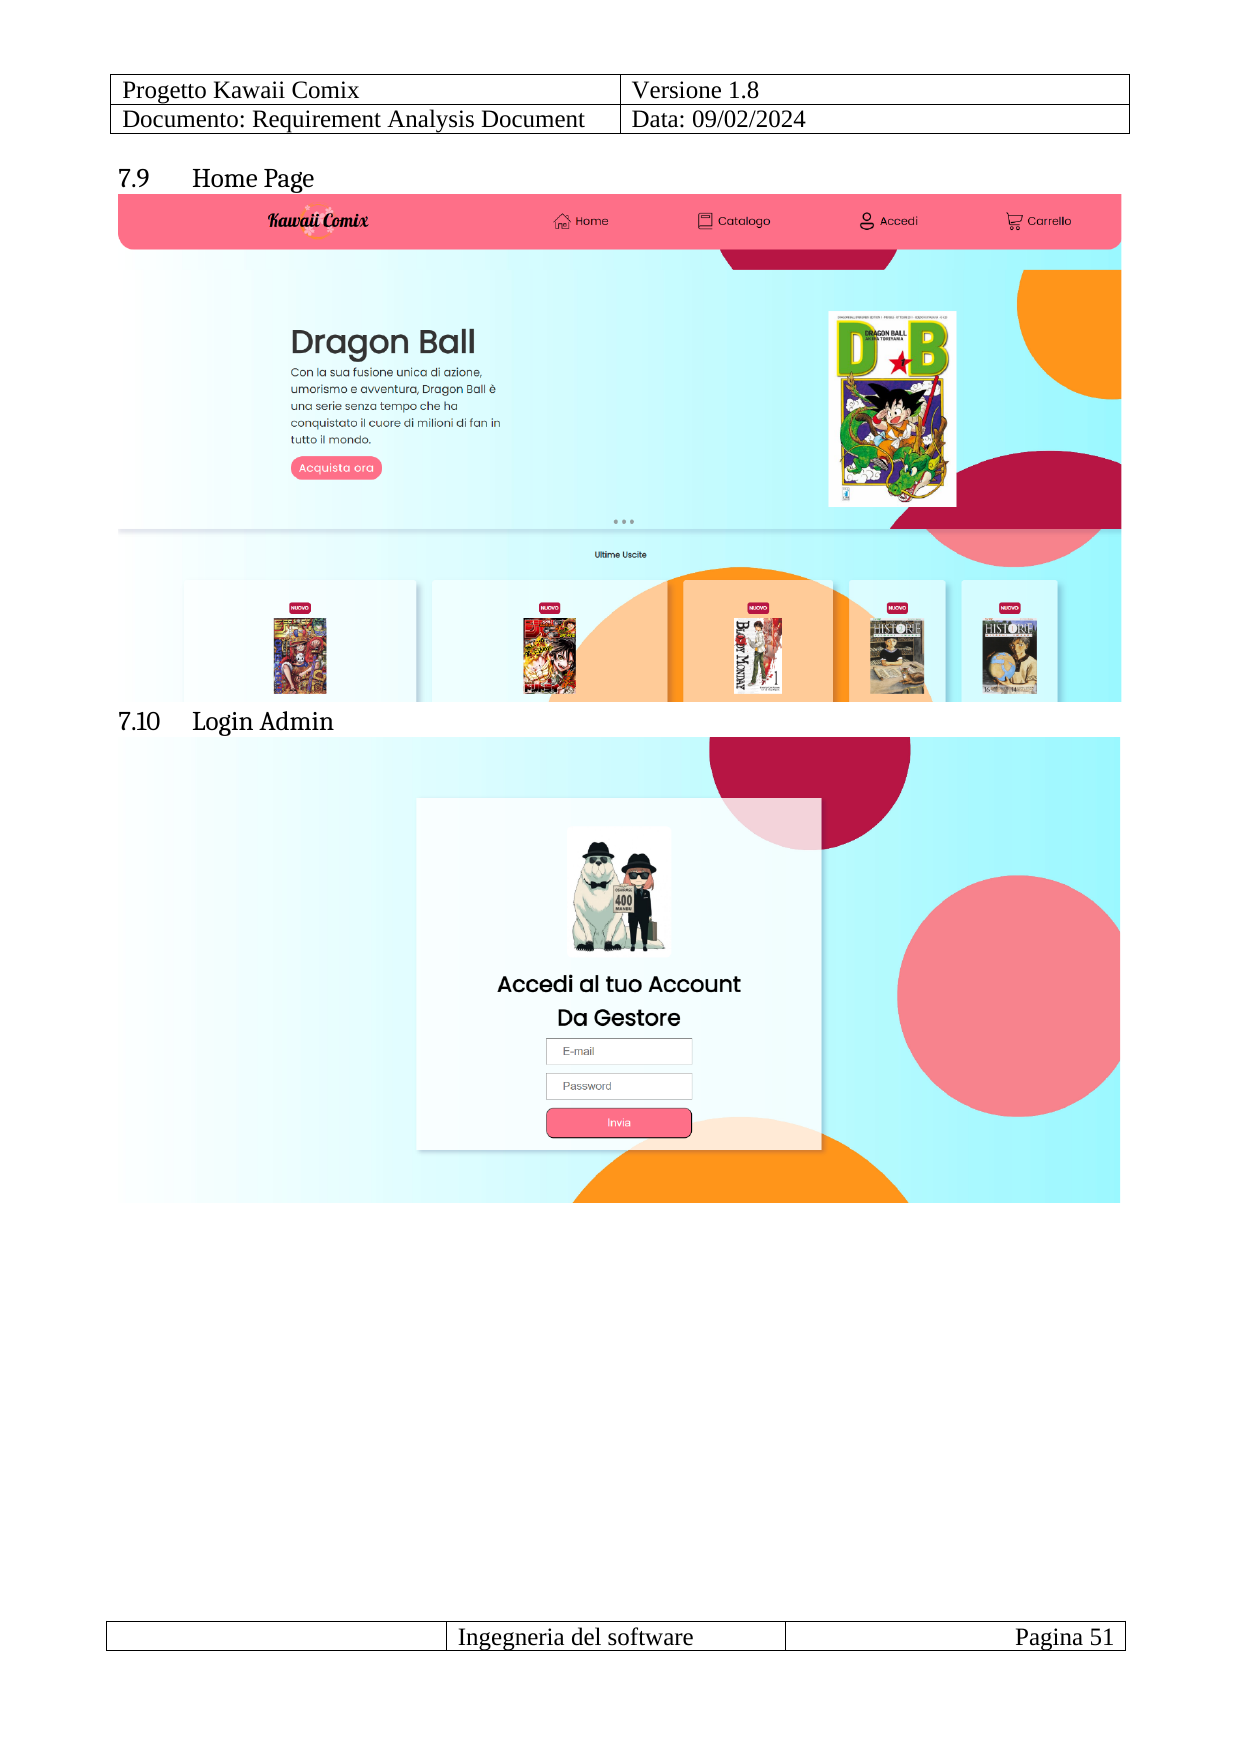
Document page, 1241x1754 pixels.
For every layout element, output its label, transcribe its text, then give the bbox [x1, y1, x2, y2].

picture [118, 737, 1121, 1203]
subtitle Home Page [118, 163, 1122, 194]
picture [118, 194, 1122, 702]
subtitle Login Admin [118, 706, 1122, 737]
